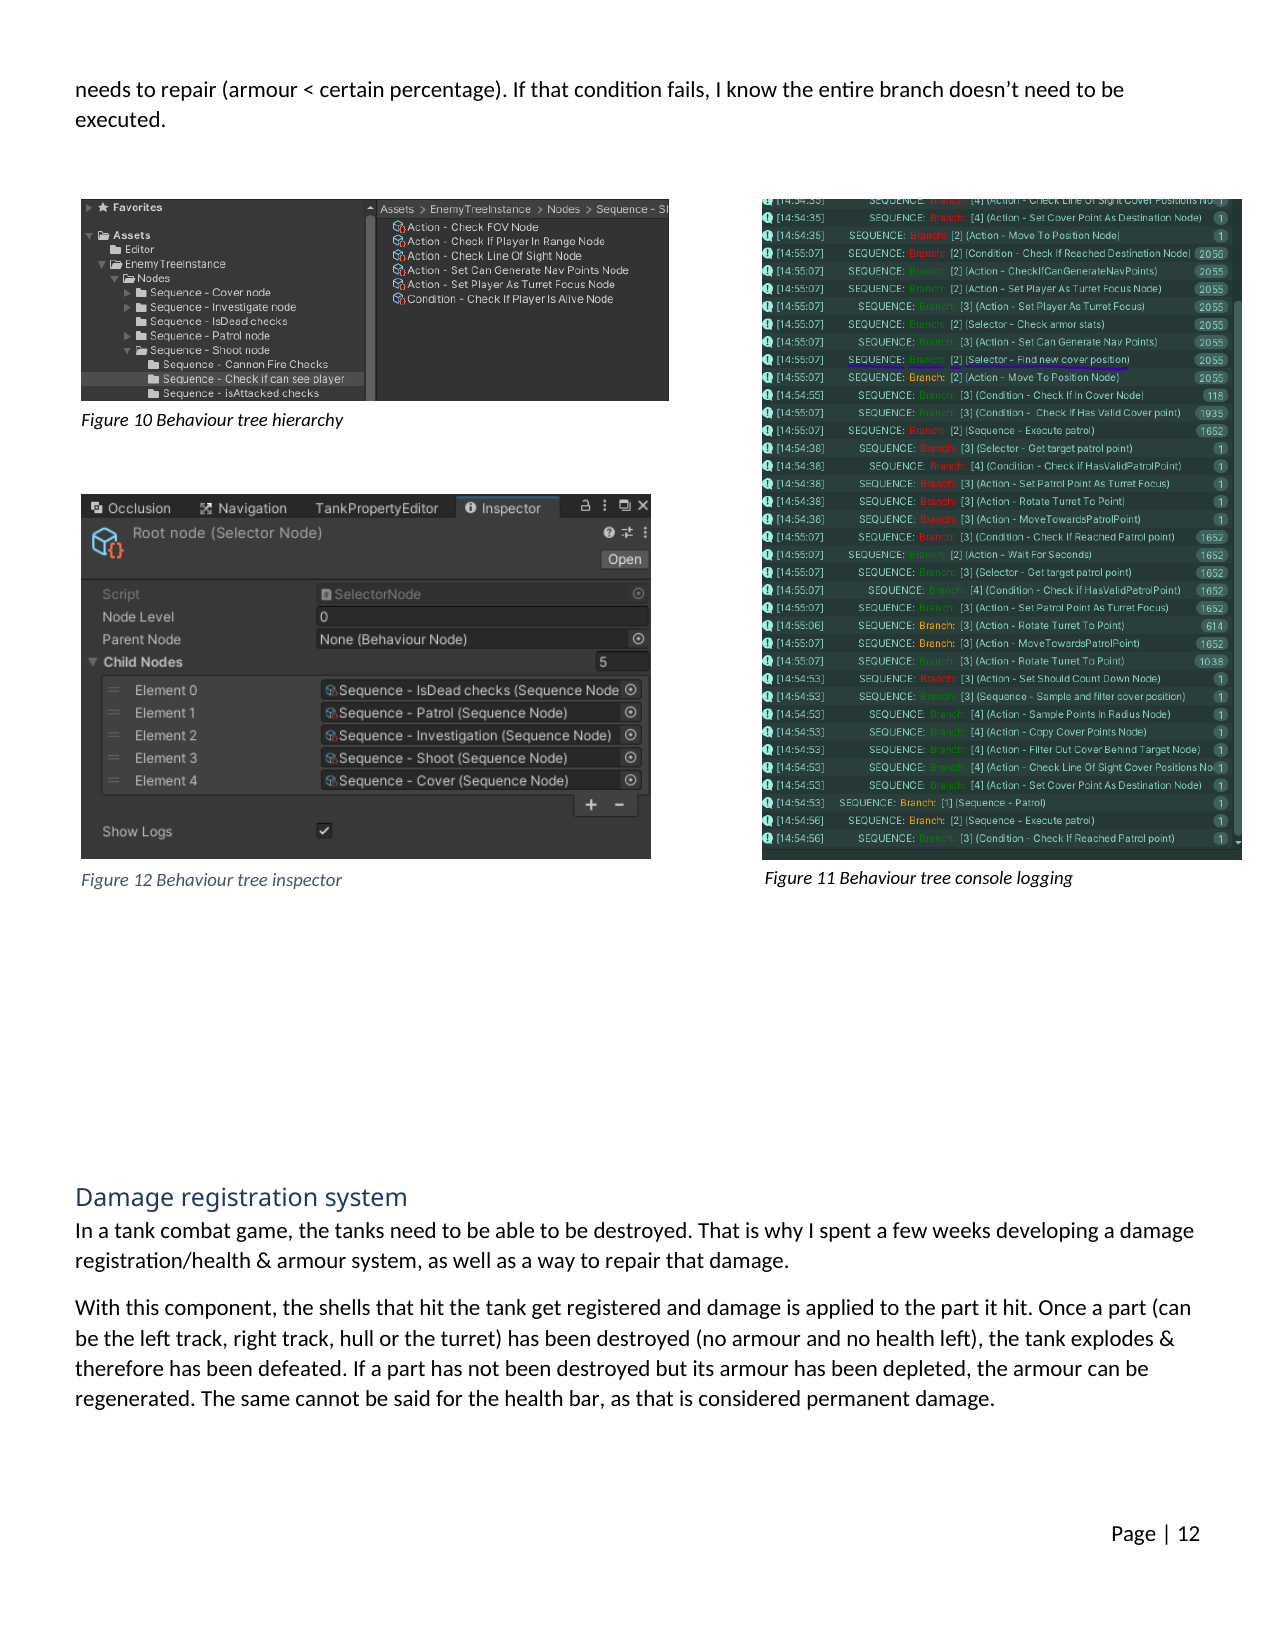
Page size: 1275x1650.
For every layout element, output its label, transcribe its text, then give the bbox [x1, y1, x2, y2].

picture [81, 199, 669, 401]
text In a tank combat game, the tanks need to be able to be destroyed. That is why I spent a few weeks developing a damage registration/health & armour system, as well as a way to repair that damage. [75, 1216, 1200, 1275]
picture [81, 494, 651, 859]
subtitle Damage registration system [75, 1180, 1200, 1214]
picture [762, 199, 1242, 860]
text With this component, the shells that hit the tank get registered and damage is applied to the part it hit. Once a part (can be the left track, right track, hull or the turret) has been destroyed (no armour and no health left), the tank explodes & therefore has been defeated. If a part has not been destroyed but its armour has been depleted, the armour can be regenerated. The same cannot be said for the health bar, as that is considered permanent damage. [75, 1293, 1200, 1412]
